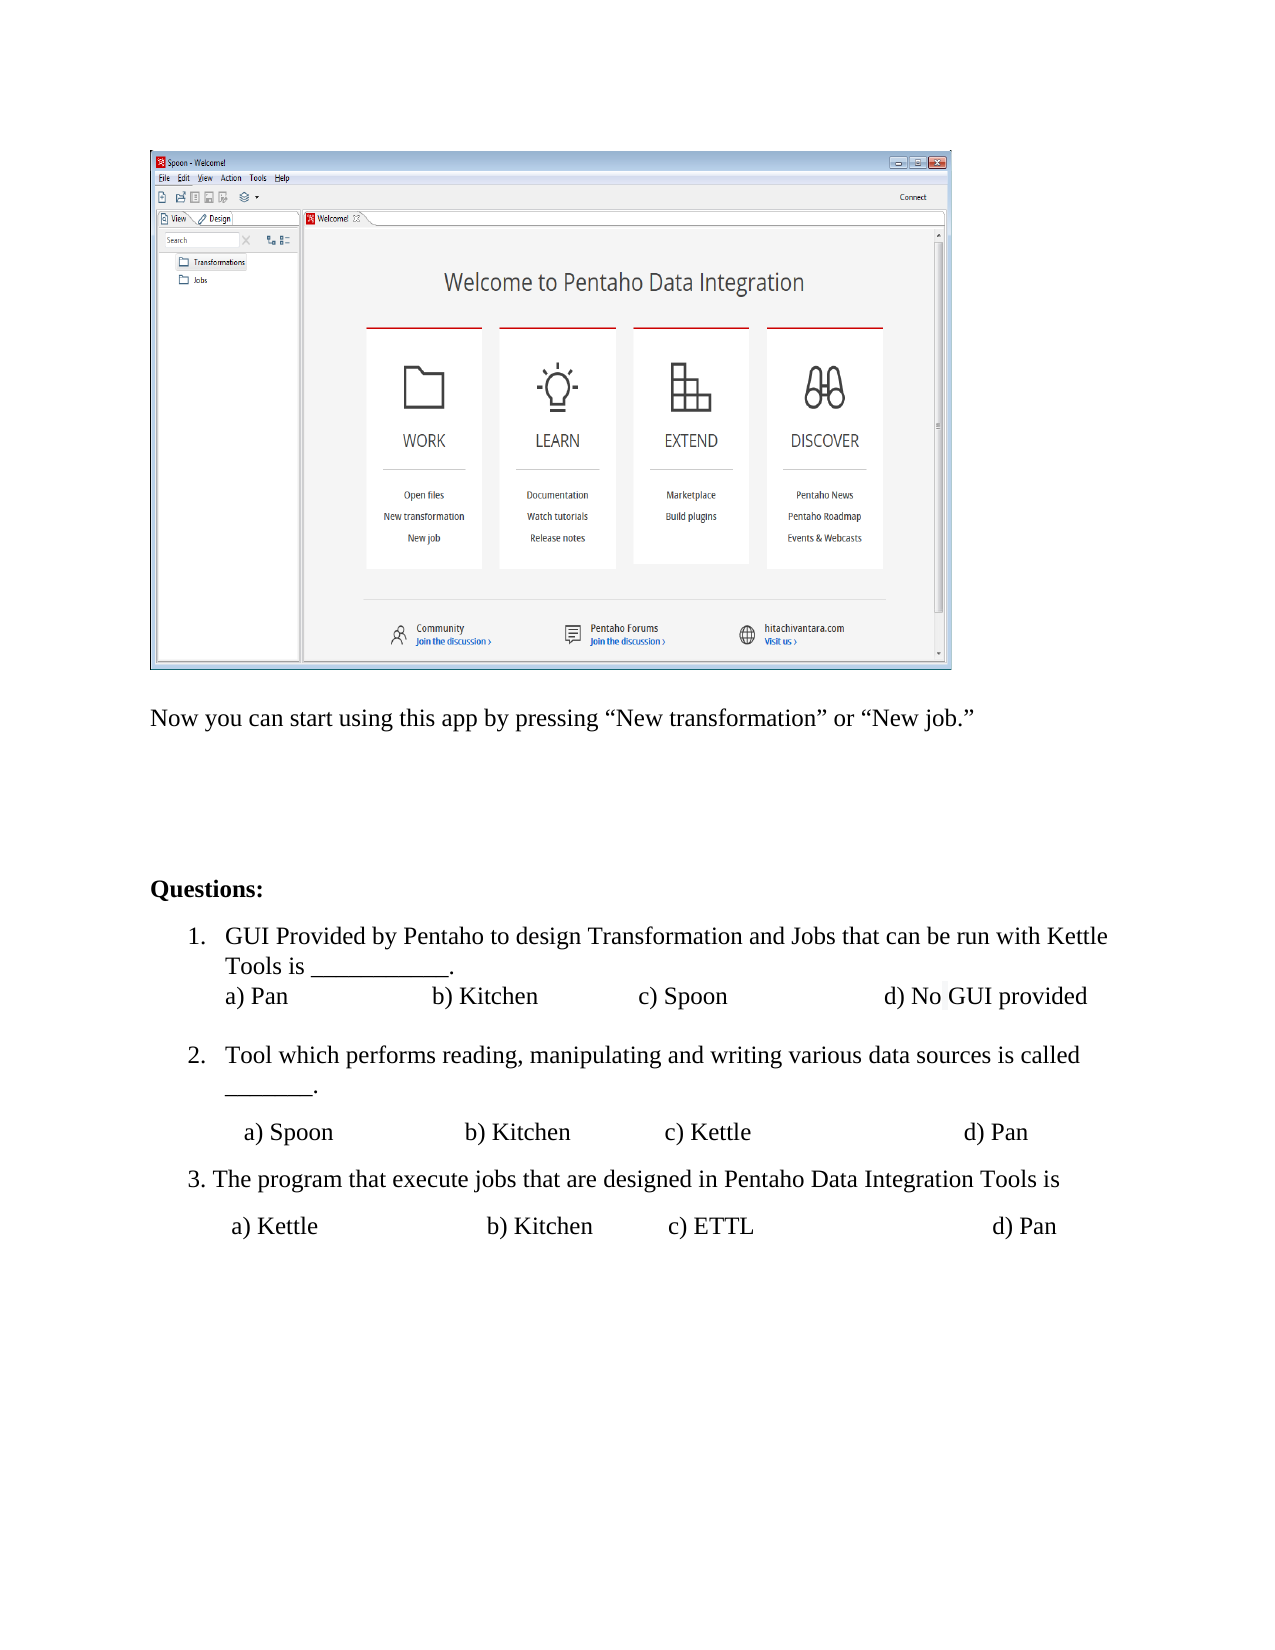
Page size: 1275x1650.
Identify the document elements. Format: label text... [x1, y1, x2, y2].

text 3. The program that execute jobs that are designed in Pentaho Data Integration Tools is [150, 1164, 1125, 1193]
text Now you can start using this app by pressing “New transformation” or “New job.” [150, 703, 1125, 732]
list GUI Provided by Pentaho to design Transformation and Jobs that can be run with Kettle Tools is ___________. [187, 921, 1125, 980]
picture [150, 150, 952, 670]
text a) Pan b) Kitchen c) Spoon d) No GUI provided [225, 981, 1125, 1039]
text Questions: [150, 874, 1125, 903]
text a) Spoon b) Kitchen c) Kettle d) Pan [150, 1117, 1125, 1146]
list Tool which performs reading, manipulating and writing various data sources is called _______. [187, 1041, 1125, 1099]
text a) Kettle b) Kitchen c) ETTL d) Pan [150, 1211, 1125, 1240]
